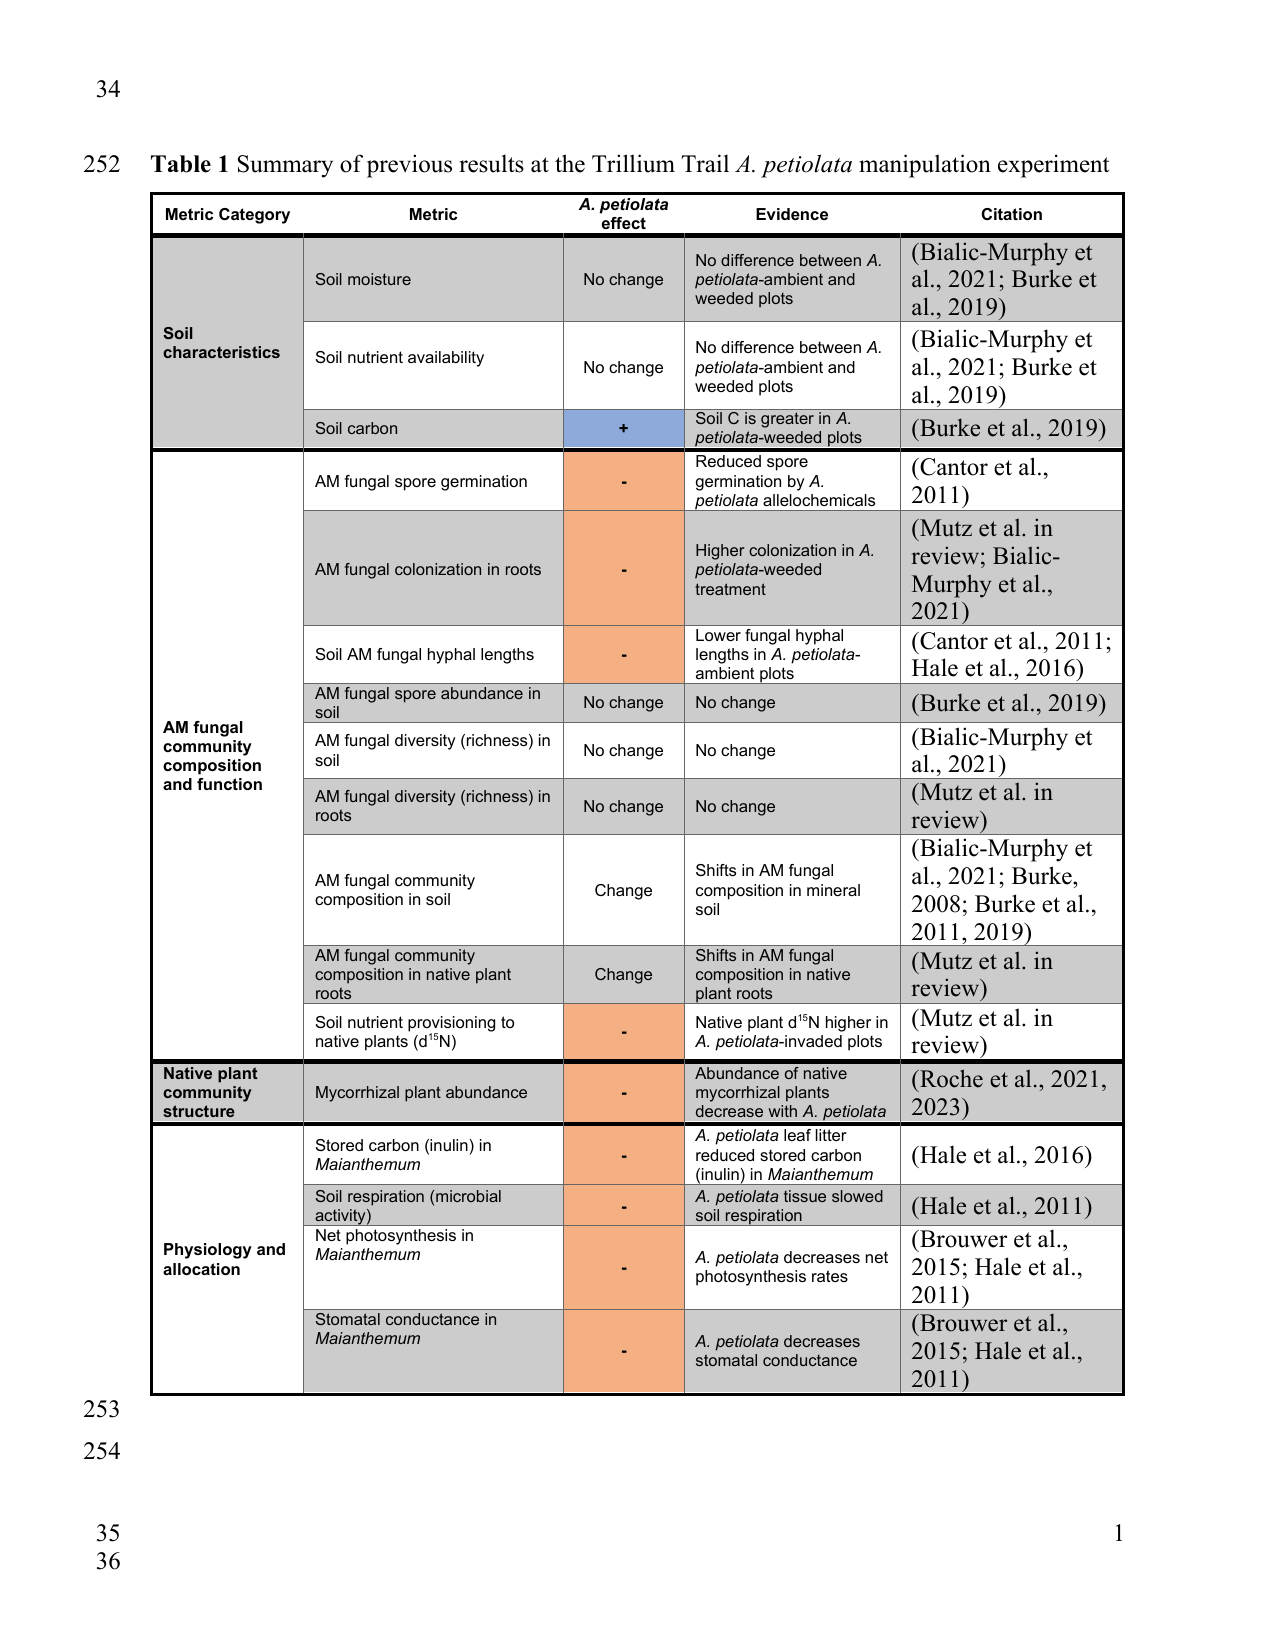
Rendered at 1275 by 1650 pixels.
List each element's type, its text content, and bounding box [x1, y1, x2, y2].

table_cell No change [564, 322, 684, 409]
table_cell Soil nutrient provisioning to native plants (d15N) [304, 1004, 563, 1059]
table_cell [901, 238, 1122, 321]
table_cell Soil characteristics [153, 238, 303, 447]
table_cell Soil AM fungal hyphal lengths [304, 626, 563, 683]
table_cell No change [564, 684, 684, 722]
table_cell + [564, 410, 684, 447]
table_cell Native plant community structure [153, 1064, 303, 1121]
table_cell Soil respiration (microbial activity) [304, 1185, 563, 1225]
table_cell AM fungal diversity (richness) in roots [304, 779, 563, 834]
table_cell AM fungal spore germination [304, 452, 563, 510]
table_cell [901, 835, 1122, 945]
table_cell No change [564, 779, 684, 834]
table_cell Physiology and allocation [153, 1126, 303, 1392]
table_cell Net photosynthesis in Maianthemum [304, 1226, 563, 1309]
table_cell AM fungal community composition and function [153, 452, 303, 1059]
table_cell AM fungal spore abundance in soil [304, 684, 563, 722]
text Table 1 Summary of previous results at the Trillium Trail A. petiolata manipulation experiment [150, 150, 1125, 178]
table_header Metric Category [153, 195, 303, 233]
table_cell No change [564, 238, 684, 321]
table_cell A. petiolata leaf litter reduced stored carbon (inulin) in Maianthemum [685, 1126, 900, 1184]
table_cell No difference between A. petiolata-ambient and weeded plots [685, 322, 900, 409]
table_cell - [564, 1226, 684, 1309]
table_cell Soil nutrient availability [304, 322, 563, 409]
table_cell A. petiolata decreases stomatal conductance [685, 1310, 900, 1392]
table_cell - [564, 511, 684, 625]
table_cell AM fungal community composition in native plant roots [304, 946, 563, 1003]
table_cell No change [685, 684, 900, 722]
table_cell - [564, 626, 684, 683]
table_cell Soil carbon [304, 410, 563, 447]
table_header Evidence [684, 195, 900, 233]
table_cell - [564, 1004, 684, 1059]
table_cell AM fungal diversity (richness) in soil [304, 723, 563, 778]
table_cell [901, 626, 1122, 683]
table_cell Reduced spore germination by A. petiolata allelochemicals [685, 452, 900, 510]
table_header Metric [304, 195, 563, 233]
table_cell No change [685, 779, 900, 834]
table_cell A. petiolata decreases net photosynthesis rates [685, 1226, 900, 1309]
table_cell Lower fungal hyphal lengths in A. petiolata-ambient plots [685, 626, 900, 683]
table_cell - [564, 1126, 684, 1184]
table_cell - [564, 1185, 684, 1225]
table_cell Stomatal conductance in Maianthemum [304, 1310, 563, 1392]
table_cell Mycorrhizal plant abundance [304, 1064, 563, 1121]
table_cell Higher colonization in A. petiolata-weeded treatment [685, 511, 900, 625]
table_cell [901, 946, 1122, 1003]
table_cell Native plant d15N higher in A. petiolata-invaded plots [685, 1004, 900, 1059]
table_cell [901, 1064, 1122, 1121]
table_cell AM fungal colonization in roots [304, 511, 563, 625]
table_cell Change [564, 835, 684, 945]
table_header Citation [900, 195, 1122, 233]
table_cell [901, 511, 1122, 625]
table_header A. petiolata effect [563, 195, 684, 233]
table_cell Soil C is greater in A. petiolata-weeded plots [685, 410, 900, 447]
table_cell Shifts in AM fungal composition in mineral soil [685, 835, 900, 945]
table_cell A. petiolata tissue slowed soil respiration [685, 1185, 900, 1225]
table_cell No change [685, 723, 900, 778]
table_cell No change [564, 723, 684, 778]
table_cell - [564, 1310, 684, 1392]
table_cell - [564, 452, 684, 510]
table_cell Abundance of native mycorrhizal plants decrease with A. petiolata [685, 1064, 900, 1121]
table_cell Stored carbon (inulin) in Maianthemum [304, 1126, 563, 1184]
table_cell Change [564, 946, 684, 1003]
table_cell - [564, 1064, 684, 1121]
table_cell Soil moisture [304, 238, 563, 321]
table_cell AM fungal community composition in soil [304, 835, 563, 945]
table_cell Shifts in AM fungal composition in native plant roots [685, 946, 900, 1003]
table_cell No difference between A. petiolata-ambient and weeded plots [685, 238, 900, 321]
